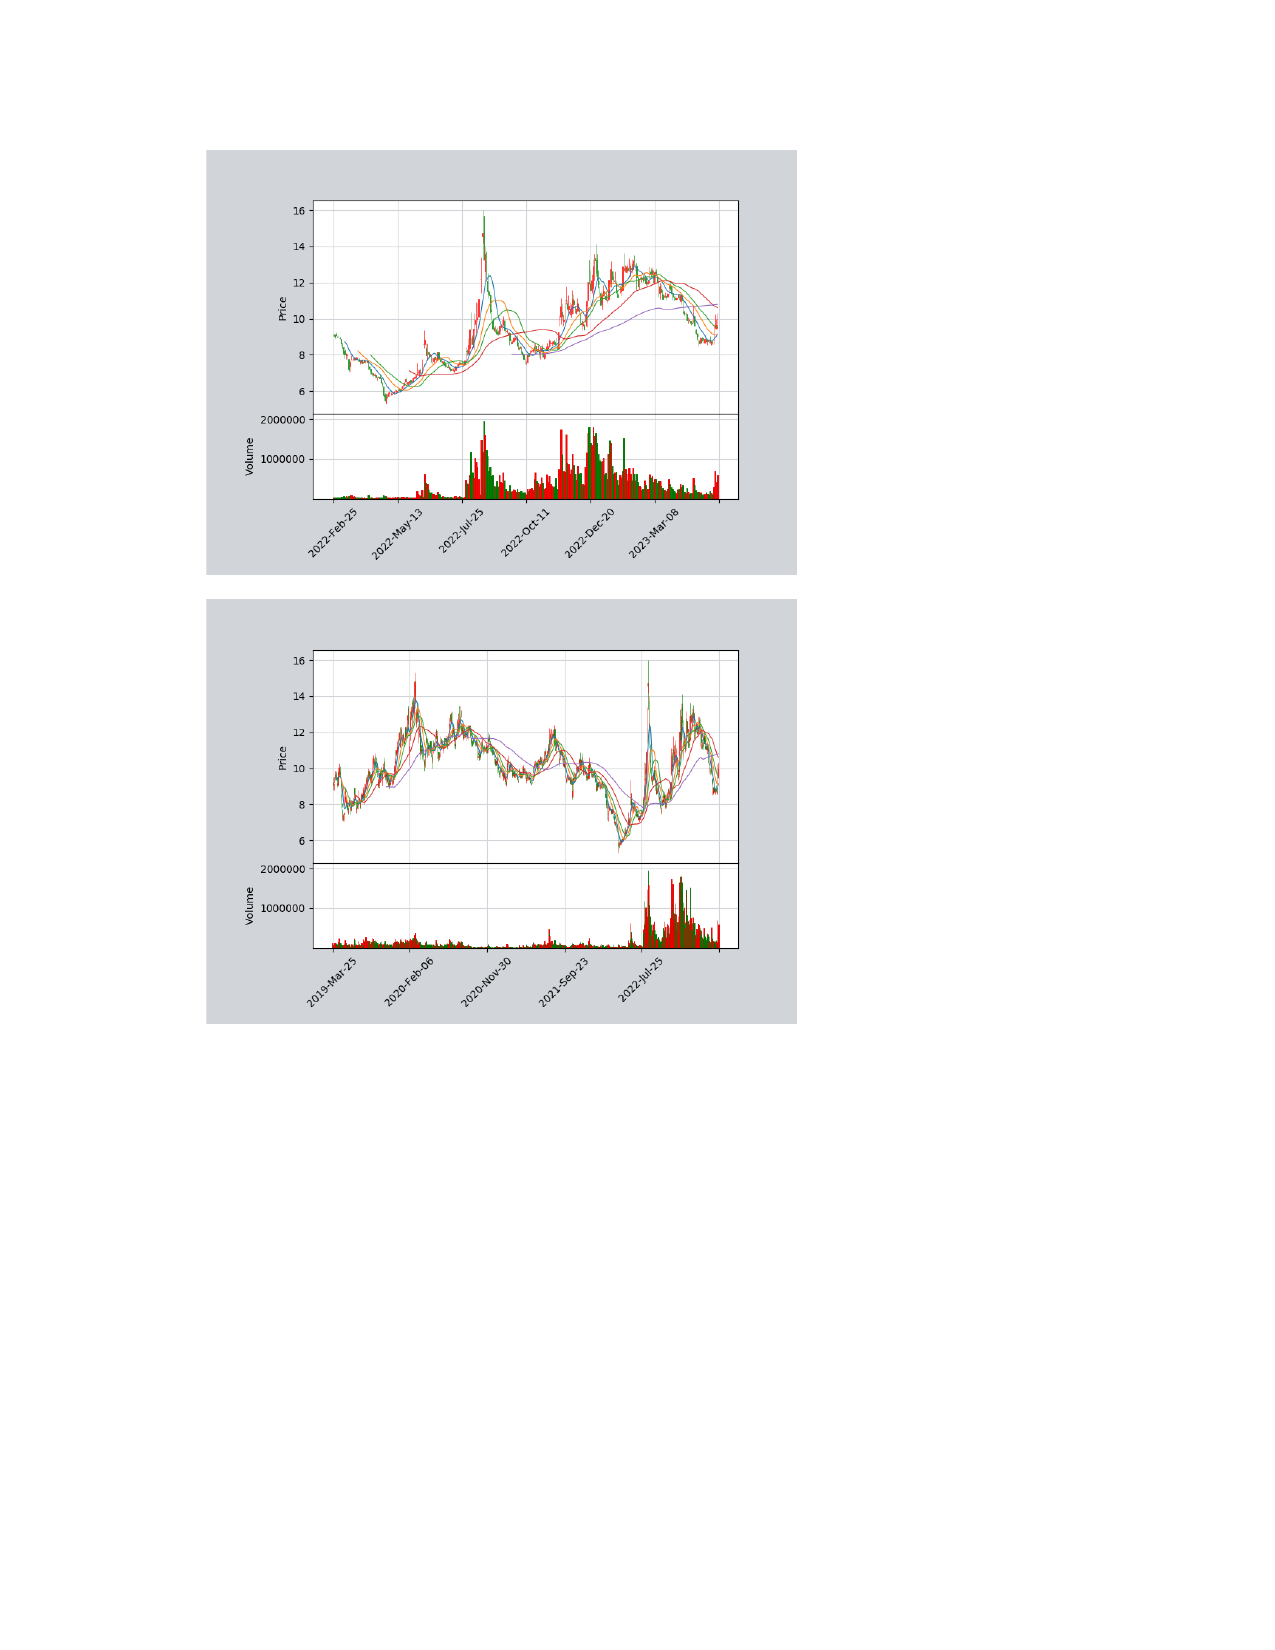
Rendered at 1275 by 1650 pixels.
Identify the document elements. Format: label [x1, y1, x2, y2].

picture [206, 599, 797, 1024]
picture [206, 150, 797, 575]
